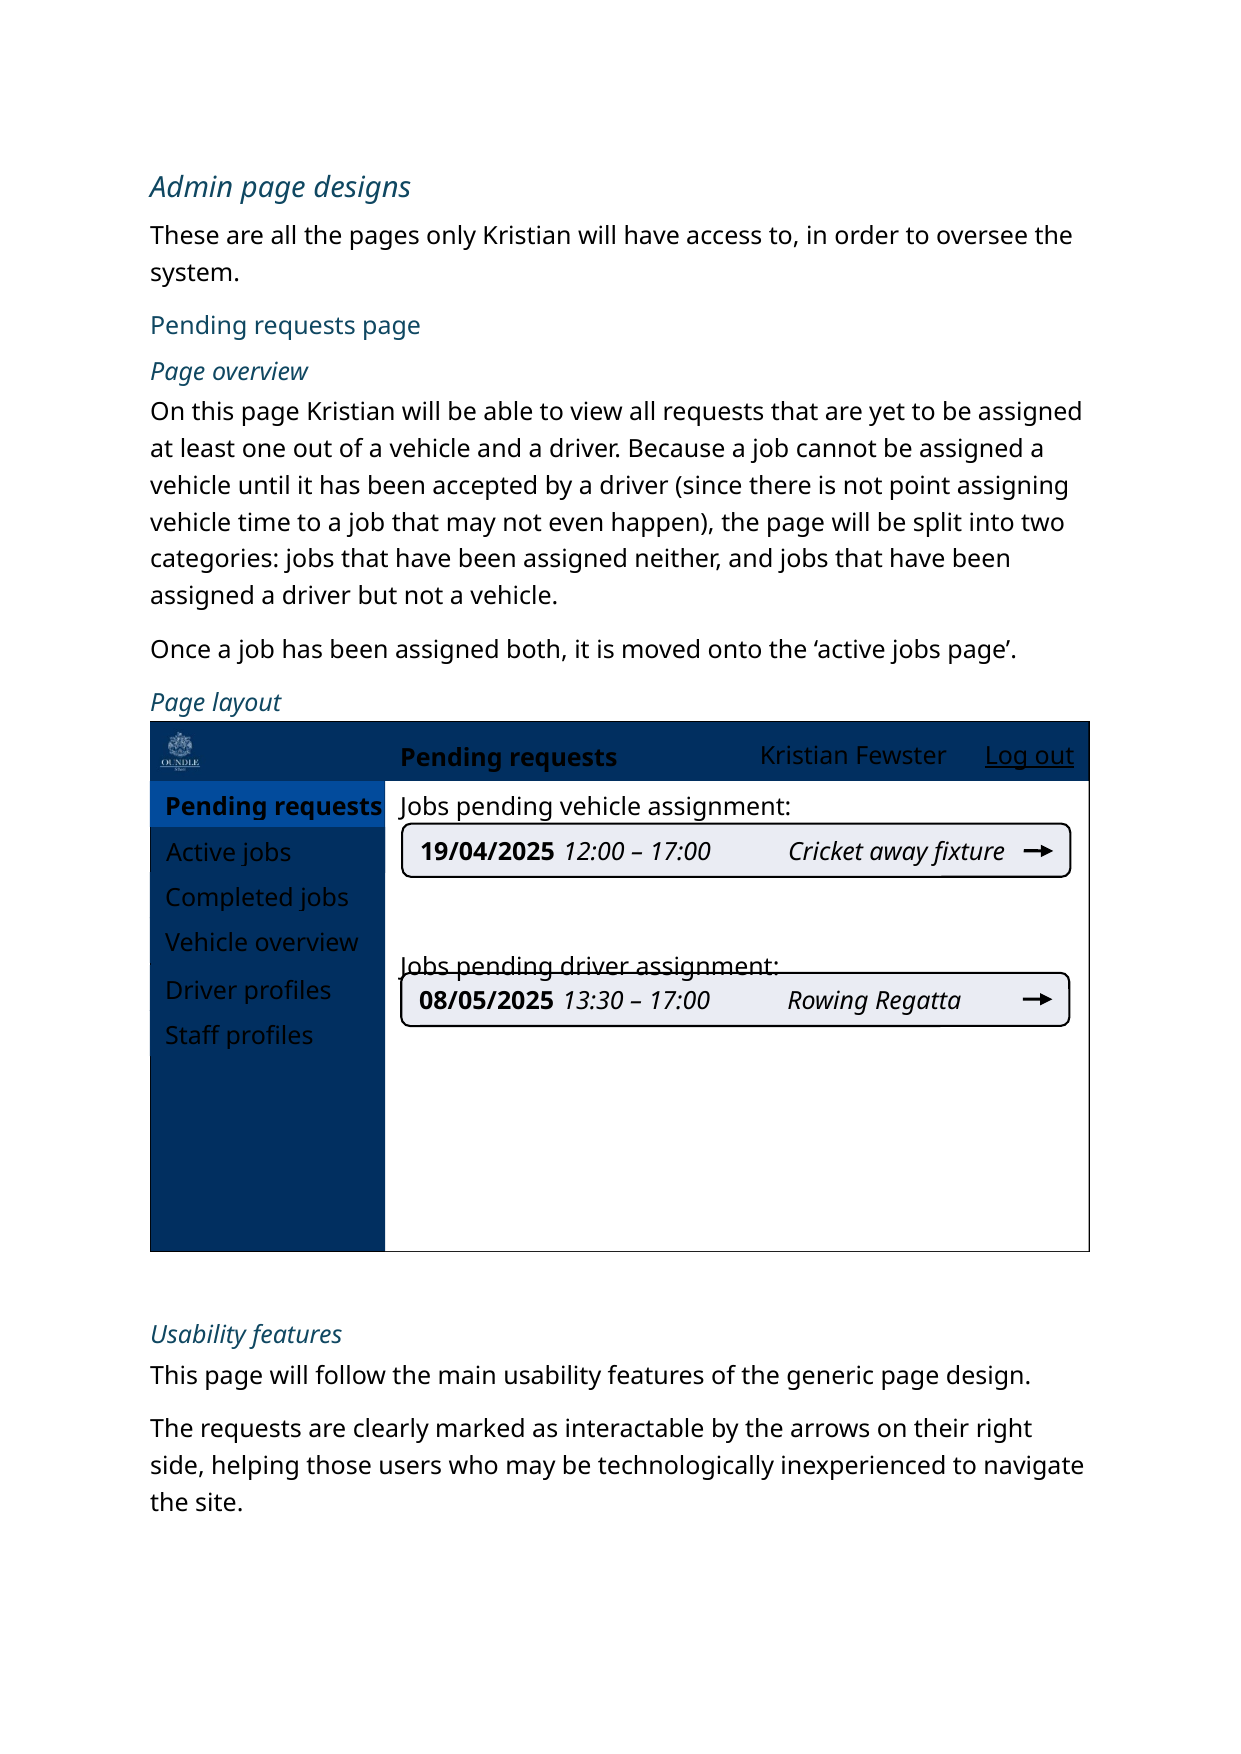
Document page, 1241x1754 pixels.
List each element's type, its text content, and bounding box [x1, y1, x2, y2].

subtitle Page layout [150, 685, 1090, 719]
text These are all the pages only Kristian will have access to, in order to oversee the system. [150, 218, 1090, 289]
text The requests are clearly marked as interactable by the arrows on their right side, helping those users who may be technologically inexperienced to navigate the site. [150, 1411, 1090, 1518]
subtitle Admin page designs [150, 167, 1090, 206]
subtitle Usability features [150, 1317, 1090, 1351]
subtitle Pending requests page [150, 308, 1090, 342]
text Once a job has been assigned both, it is moved onto the ‘active jobs page’. [150, 631, 1090, 665]
picture [150, 722, 210, 781]
text On this page Kristian will be able to view all requests that are yet to be assigned at least one out of a vehicle and a driver. Because a job cannot be assigned a vehicle until it has been accepted by a driver (since there is not point assigning vehicle time to a job that may not even happen), the page will be split into two categories: jobs that have been assigned neither, and jobs that have been assigned a driver but not a vehicle. [150, 394, 1090, 612]
text This page will follow the main usability features of the generic page design. [150, 1357, 1090, 1392]
subtitle Page overview [150, 353, 1090, 387]
